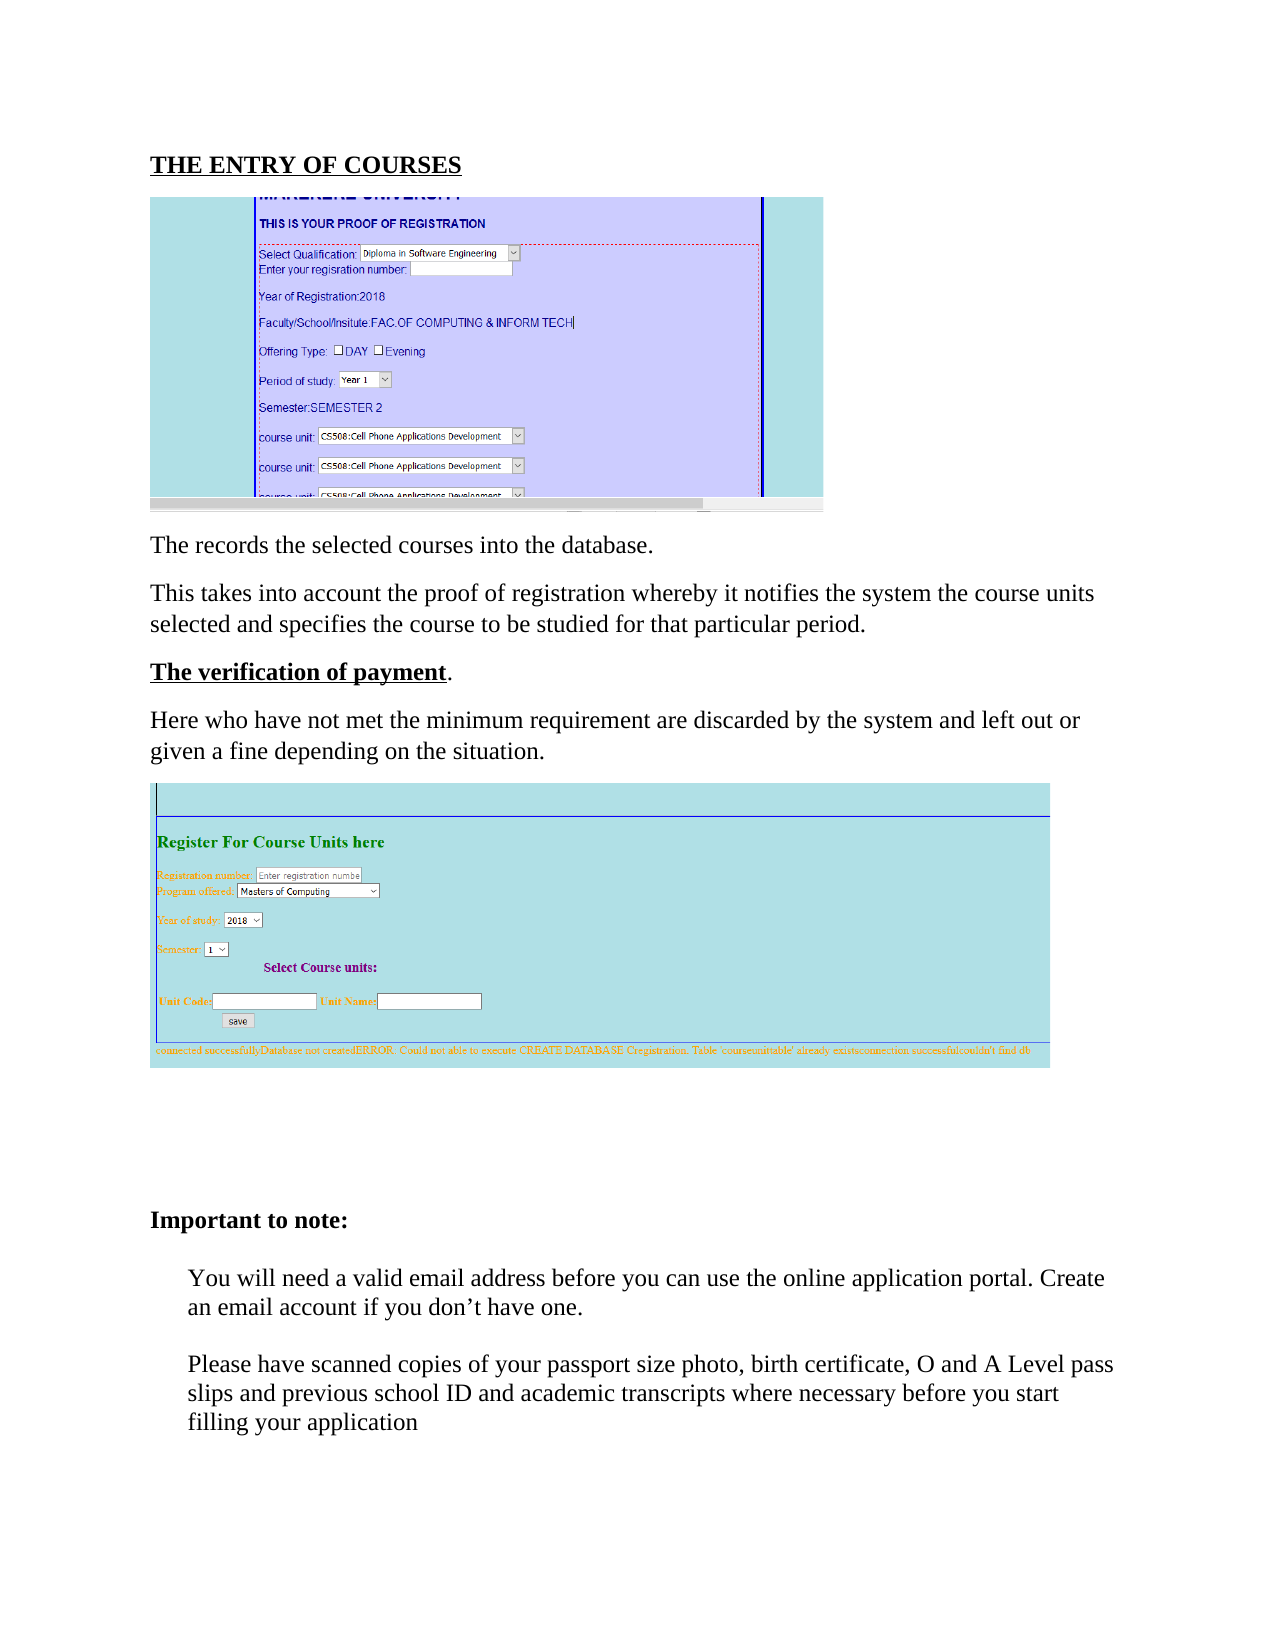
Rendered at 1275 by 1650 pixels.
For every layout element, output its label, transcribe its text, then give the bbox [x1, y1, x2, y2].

picture [150, 783, 1050, 1068]
picture [150, 197, 824, 512]
text Here who have not met the minimum requirement are discarded by the system and left out or given a fine depending on the situation. [150, 705, 1125, 764]
text Important to note: [150, 1205, 1125, 1234]
text The records the selected courses into the database. [150, 531, 1125, 559]
text Please have scanned copies of your passport size photo, birth certificate, O and A Level pass slips and previous school ID and academic transcripts where necessary before you start filling your application [187, 1349, 1125, 1436]
text The verification of payment. [150, 657, 1125, 686]
text THE ENTRY OF COURSES [150, 150, 1125, 179]
text You will need a valid email address before you can use the online application portal. Create an email account if you don’t have one. [187, 1263, 1125, 1320]
text This takes into account the proof of registration whereby it notifies the system the course units selected and specifies the course to be studied for that particular period. [150, 578, 1125, 638]
